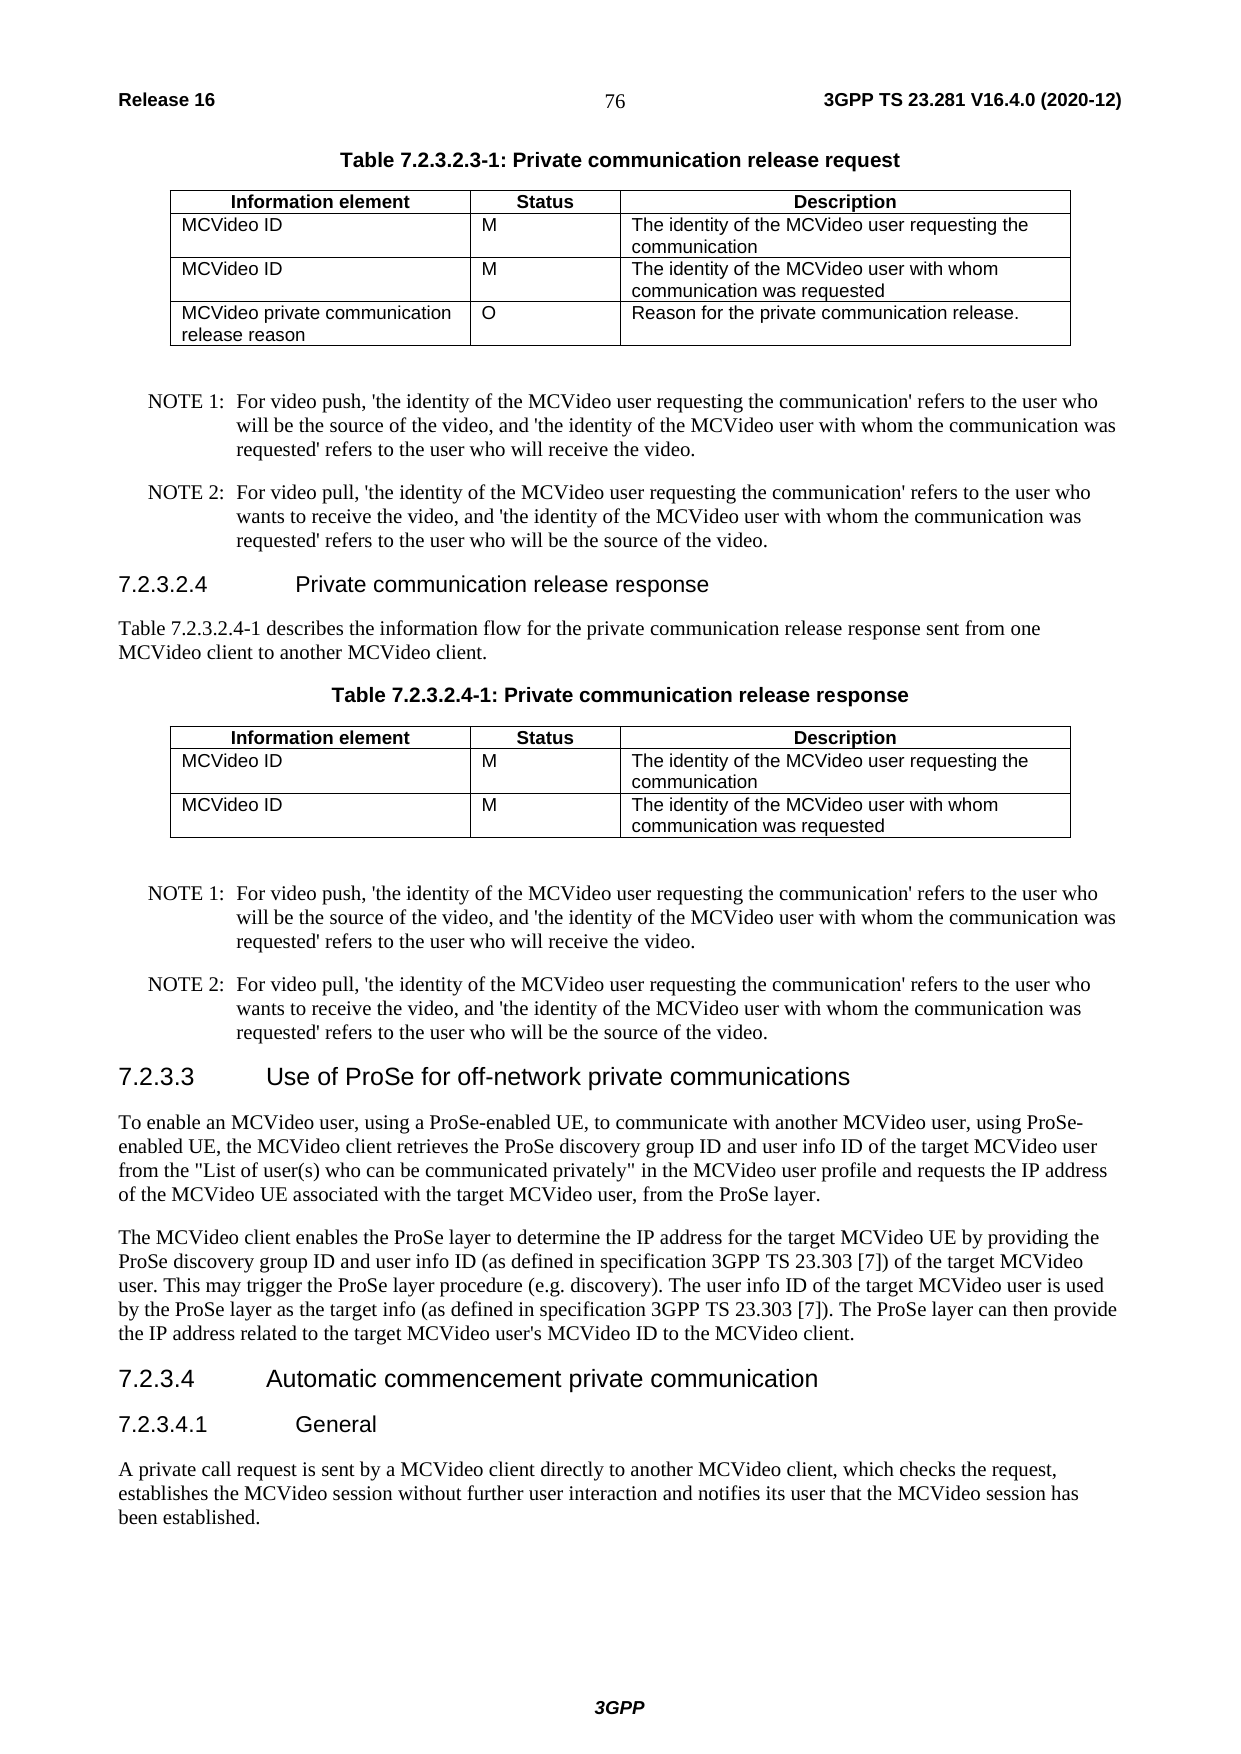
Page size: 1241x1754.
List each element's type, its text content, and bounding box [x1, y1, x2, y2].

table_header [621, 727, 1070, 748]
subtitle 7.2.3.3 Use of ProSe for off-network private communications [118, 1062, 1122, 1091]
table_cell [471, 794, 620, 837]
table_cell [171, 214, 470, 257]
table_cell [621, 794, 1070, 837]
text To enable an MCVideo user, using a ProSe-enabled UE, to communicate with another MCVideo user, using ProSe-enabled UE, the MCVideo client retrieves the ProSe discovery group ID and user info ID of the target MCVideo user from the "List of user(s) who can be communicated privately" in the MCVideo user profile and requests the IP address of the MCVideo UE associated with the target MCVideo user, from the ProSe layer. [118, 1110, 1122, 1206]
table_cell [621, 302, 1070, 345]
text Table 7.2.3.2.4-1 describes the information flow for the private communication release response sent from one MCVideo client to another MCVideo client. [118, 616, 1122, 664]
text A private call request is sent by a MCVideo client directly to another MCVideo client, which checks the request, establishes the MCVideo session without further user interaction and notifies its user that the MCVideo session has been established. [118, 1457, 1122, 1529]
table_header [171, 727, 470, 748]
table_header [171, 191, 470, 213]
text Table 7.2.3.2.3-1: Private communication release request [118, 147, 1122, 171]
text Table 7.2.3.2.4-1: Private communication release response [118, 683, 1122, 707]
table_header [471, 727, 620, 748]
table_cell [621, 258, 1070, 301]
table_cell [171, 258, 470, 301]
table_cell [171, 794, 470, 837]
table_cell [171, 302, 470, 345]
text NOTE 1: For video push, 'the identity of the MCVideo user requesting the communication' refers to the user who will be the source of the video, and 'the identity of the MCVideo user with whom the communication was requested' refers to the user who will receive the video. [148, 389, 1122, 461]
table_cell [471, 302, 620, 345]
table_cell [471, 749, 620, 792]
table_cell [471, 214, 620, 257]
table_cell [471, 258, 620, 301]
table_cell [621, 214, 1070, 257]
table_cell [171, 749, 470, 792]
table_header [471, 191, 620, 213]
text NOTE 1: For video push, 'the identity of the MCVideo user requesting the communication' refers to the user who will be the source of the video, and 'the identity of the MCVideo user with whom the communication was requested' refers to the user who will receive the video. [148, 881, 1122, 953]
subtitle 7.2.3.2.4 Private communication release response [118, 571, 1122, 597]
text The MCVideo client enables the ProSe layer to determine the IP address for the target MCVideo UE by providing the ProSe discovery group ID and user info ID (as defined in specification 3GPP TS 23.303 [7]) of the target MCVideo user. This may trigger the ProSe layer procedure (e.g. discovery). The user info ID of the target MCVideo user is used by the ProSe layer as the target info (as defined in specification 3GPP TS 23.303 [7]). The ProSe layer can then provide the IP address related to the target MCVideo user's MCVideo ID to the MCVideo client. [118, 1225, 1122, 1345]
subtitle 7.2.3.4 Automatic commencement private communication [118, 1364, 1122, 1393]
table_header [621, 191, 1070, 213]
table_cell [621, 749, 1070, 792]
subtitle 7.2.3.4.1 General [118, 1411, 1122, 1438]
